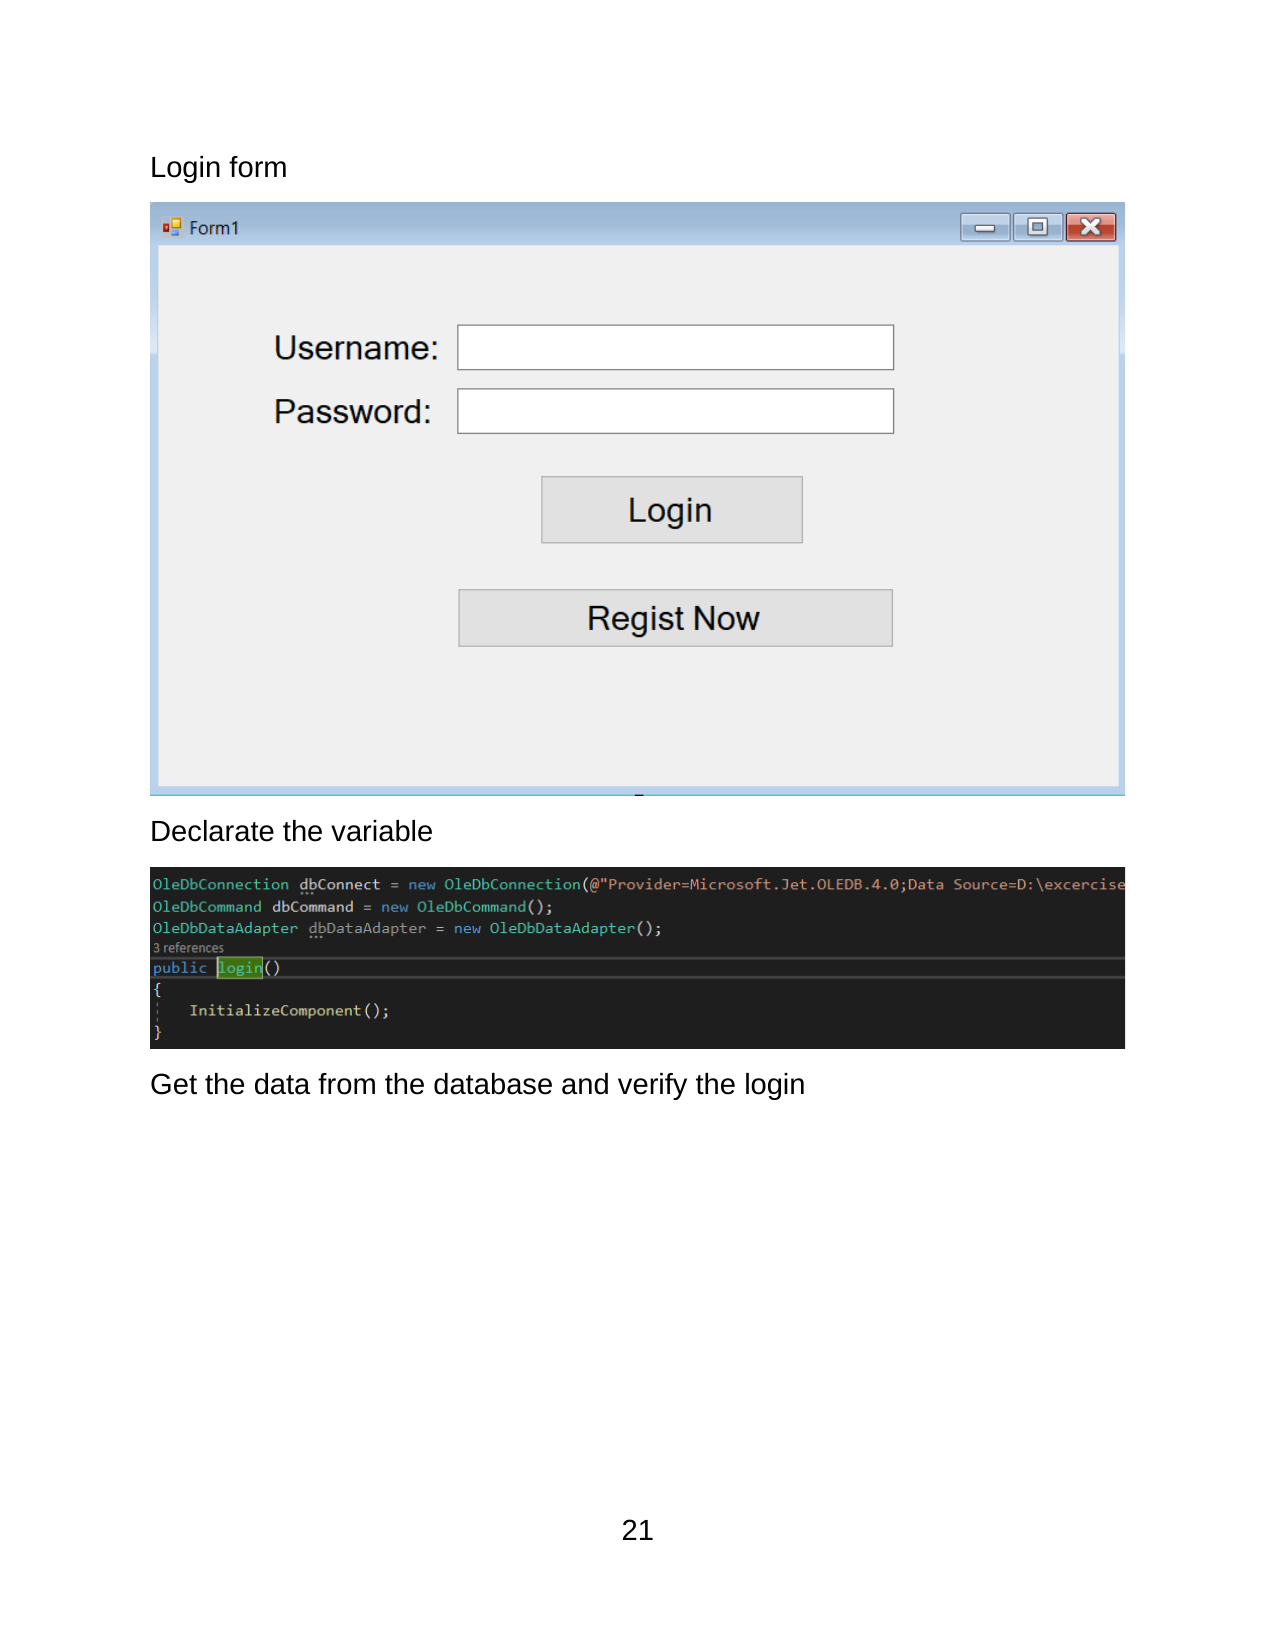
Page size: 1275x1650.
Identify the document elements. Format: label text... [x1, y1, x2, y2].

text Login form [150, 150, 1125, 183]
text Declarate the variable [150, 814, 1125, 848]
text Get the data from the database and verify the login [150, 1067, 1125, 1101]
picture [150, 202, 1125, 796]
picture [150, 867, 1125, 1049]
